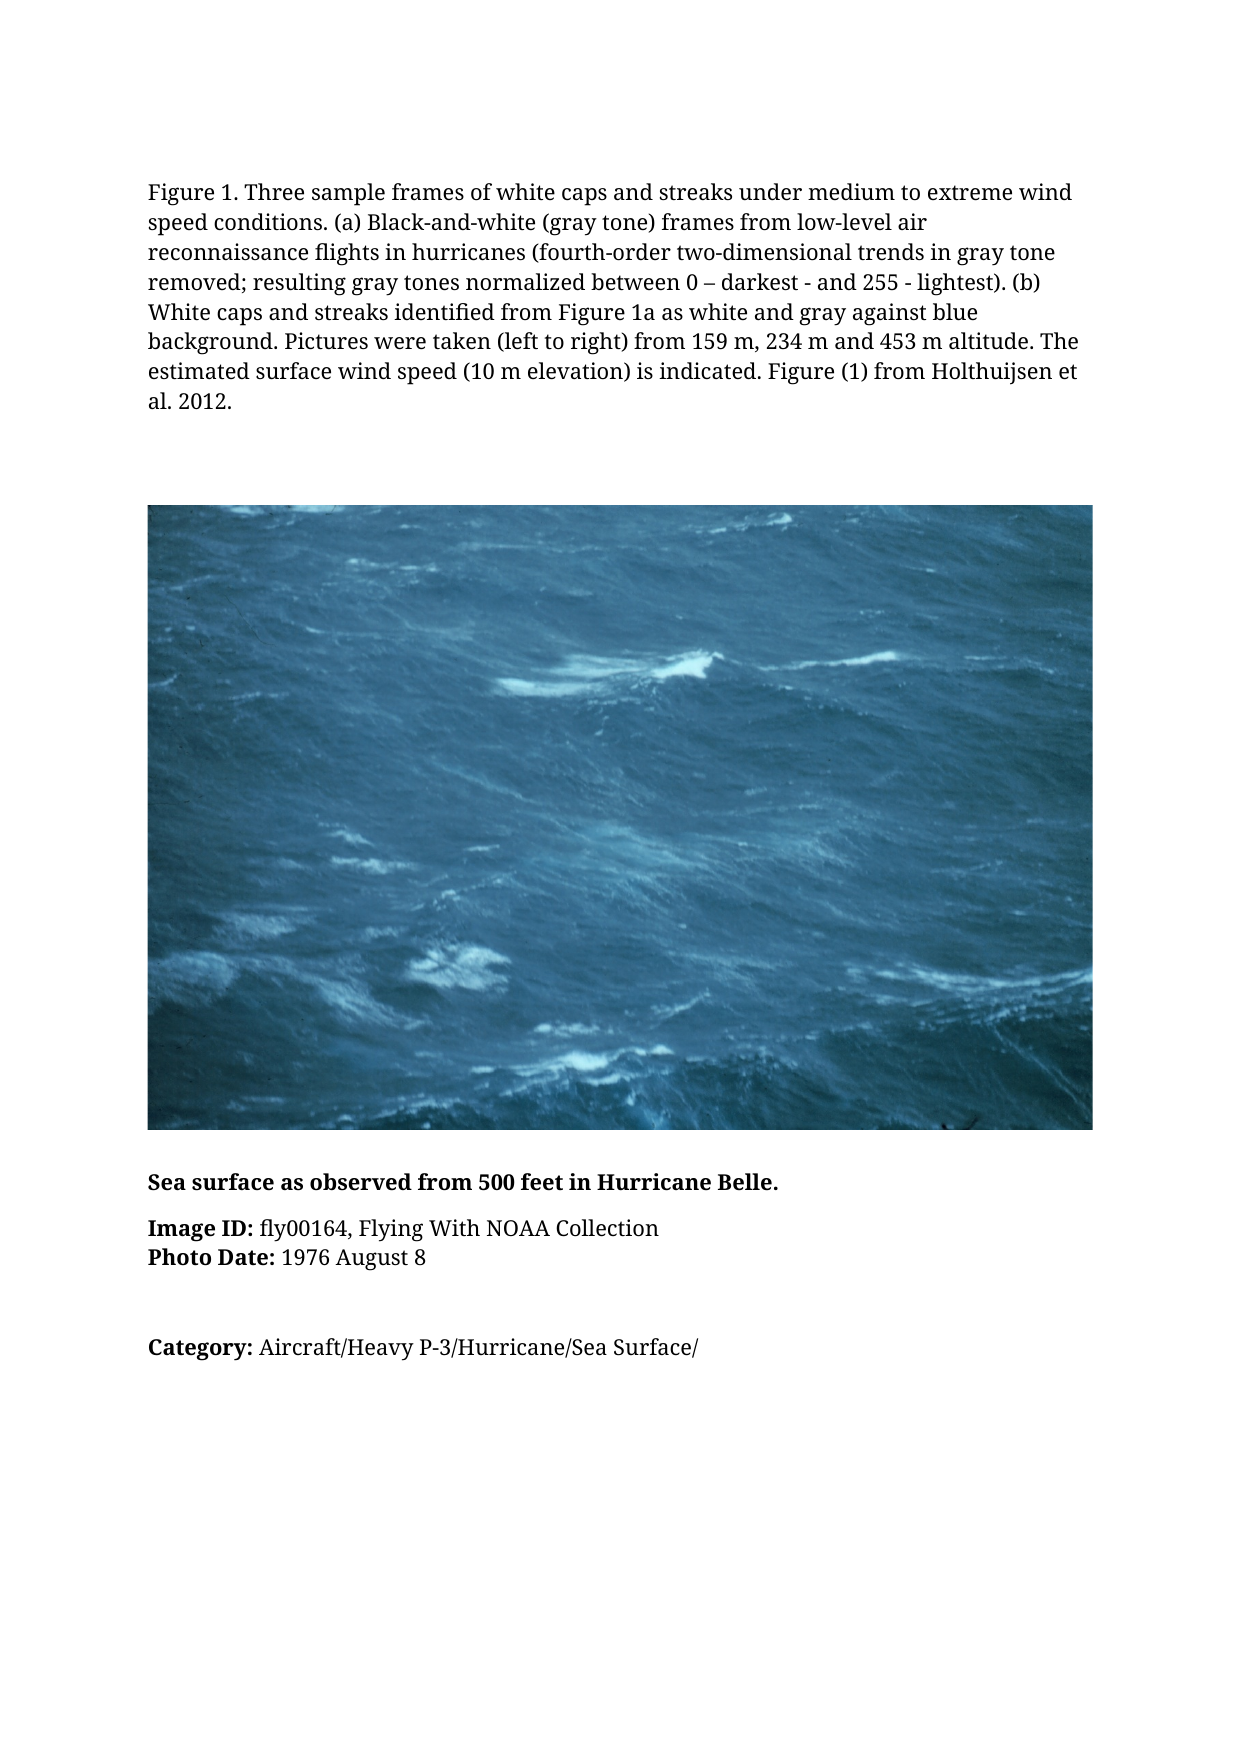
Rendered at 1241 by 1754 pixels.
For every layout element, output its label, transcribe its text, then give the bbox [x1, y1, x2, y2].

text Figure 1. Three sample frames of white caps and streaks under medium to extreme wind speed conditions. (a) Black-and-white (gray tone) frames from low-level air reconnaissance flights in hurricanes (fourth-order two-dimensional trends in gray tone removed; resulting gray tones normalized between 0 – darkest - and 255 - lightest). (b) White caps and streaks identified from Figure 1a as white and gray against blue background. Pictures were taken (left to right) from 159 m, 234 m and 453 m altitude. The estimated surface wind speed (10 m elevation) is indicated. Figure (1) from Holthuijsen et al. 2012. [148, 177, 1093, 416]
table_cell Image ID: fly00164, Flying With NOAA Collection Photo Date: 1976 August 8 Category: Aircraft/Heavy P-3/Hurricane/Sea Surface/ [140, 1205, 1140, 1369]
table_header Sea surface as observed from 500 feet in Hurricane Belle. [140, 1159, 1140, 1205]
picture [147, 505, 1093, 1130]
